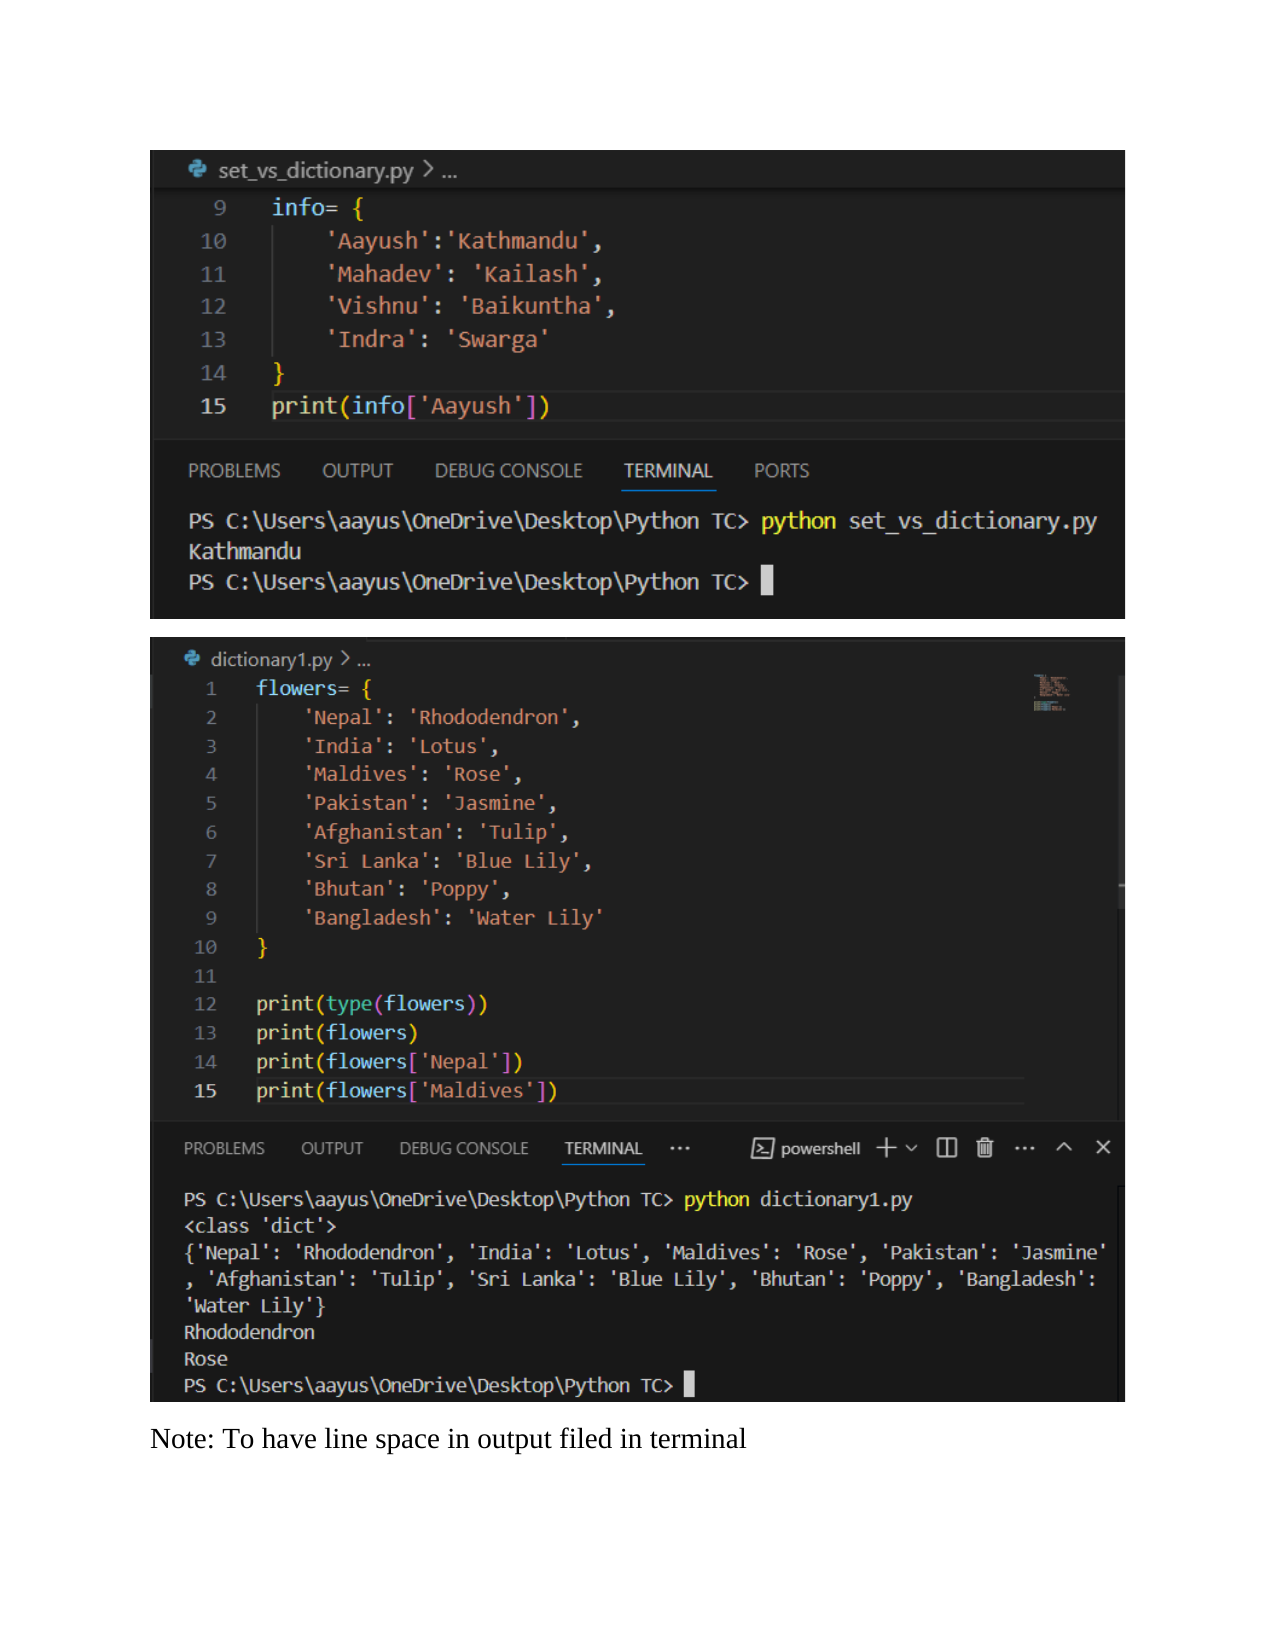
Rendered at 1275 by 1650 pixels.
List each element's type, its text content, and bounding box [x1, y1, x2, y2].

picture [150, 637, 1125, 1402]
text Note: To have line space in output filed in terminal [150, 1421, 1125, 1454]
picture [150, 150, 1125, 619]
